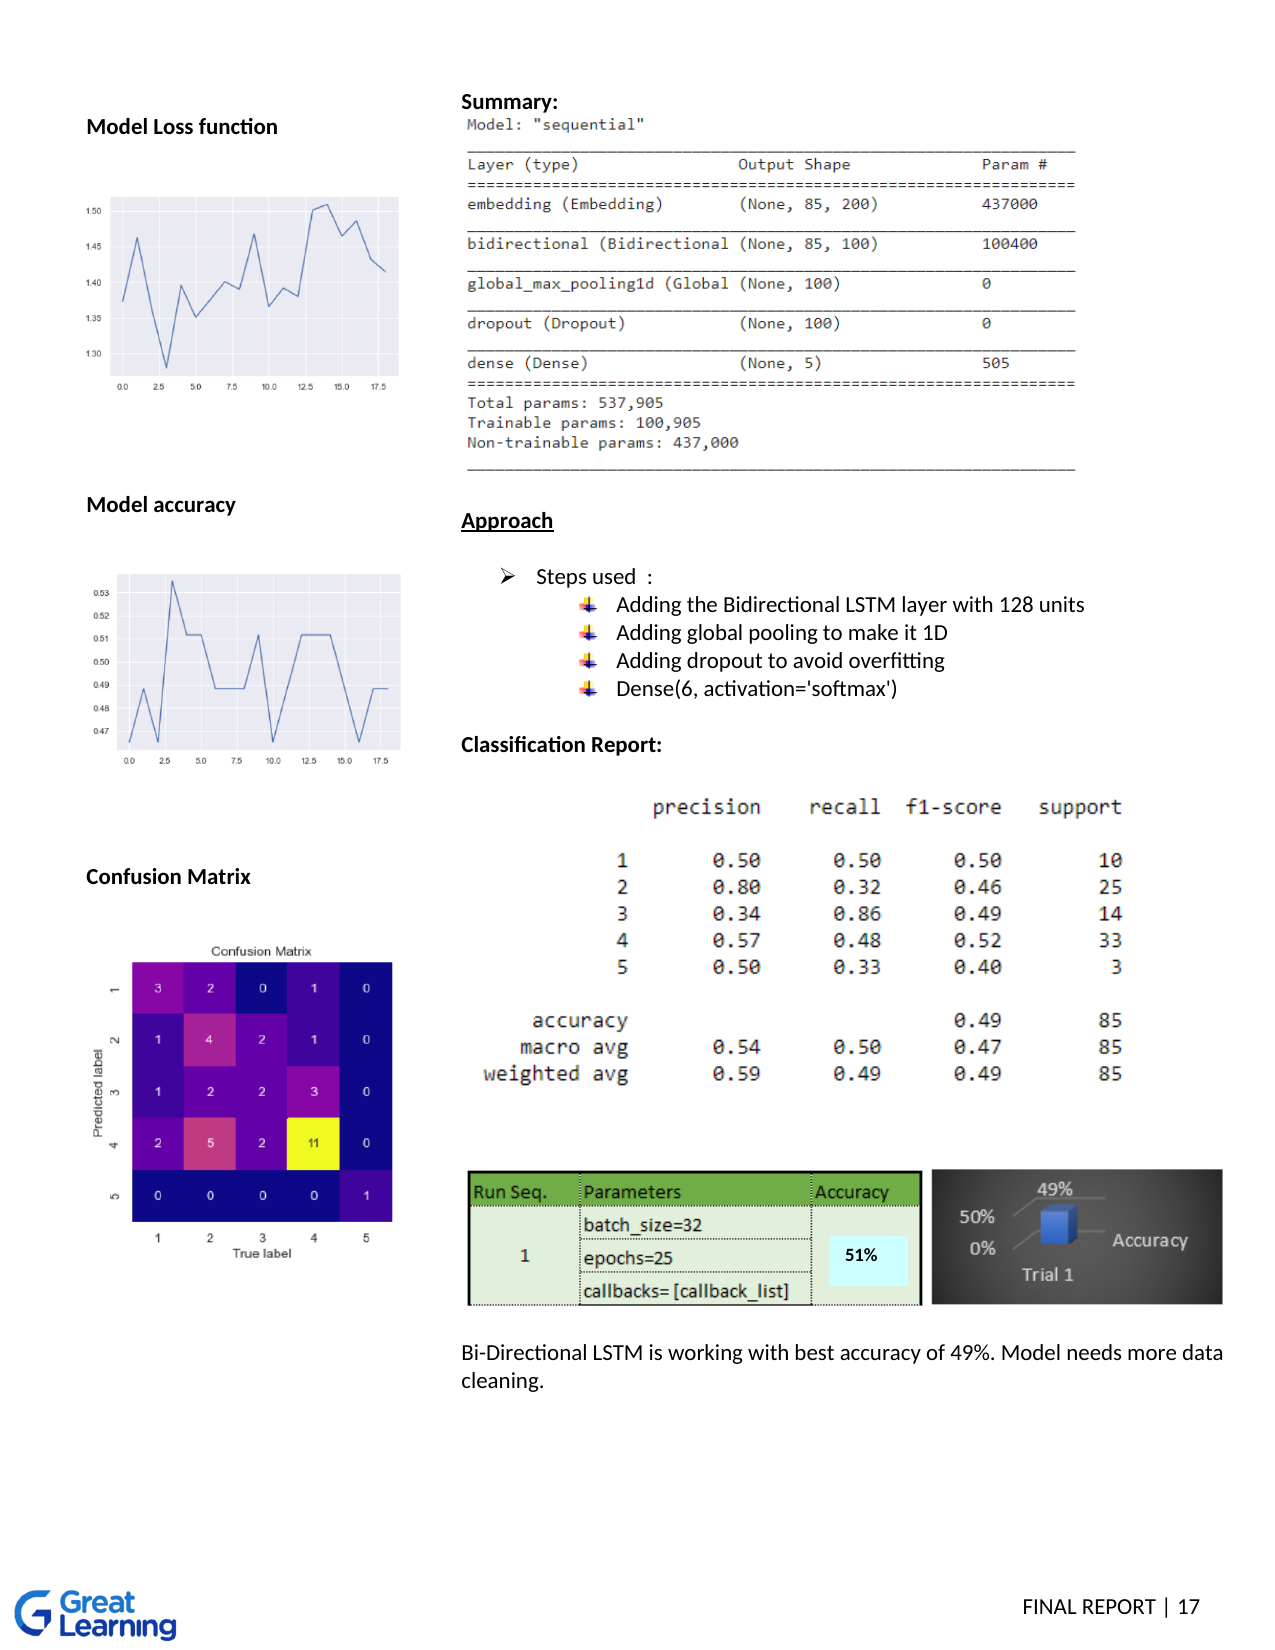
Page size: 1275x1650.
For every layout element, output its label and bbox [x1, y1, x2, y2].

picture [579, 651, 597, 669]
picture [86, 571, 402, 769]
picture [579, 623, 597, 641]
picture [579, 595, 597, 613]
table_cell [450, 59, 1242, 1547]
picture [86, 942, 402, 1264]
picture [461, 1164, 1231, 1310]
picture [476, 786, 1151, 1109]
picture [13, 1583, 179, 1645]
picture [86, 193, 402, 397]
picture [461, 115, 1081, 478]
picture [579, 679, 597, 697]
